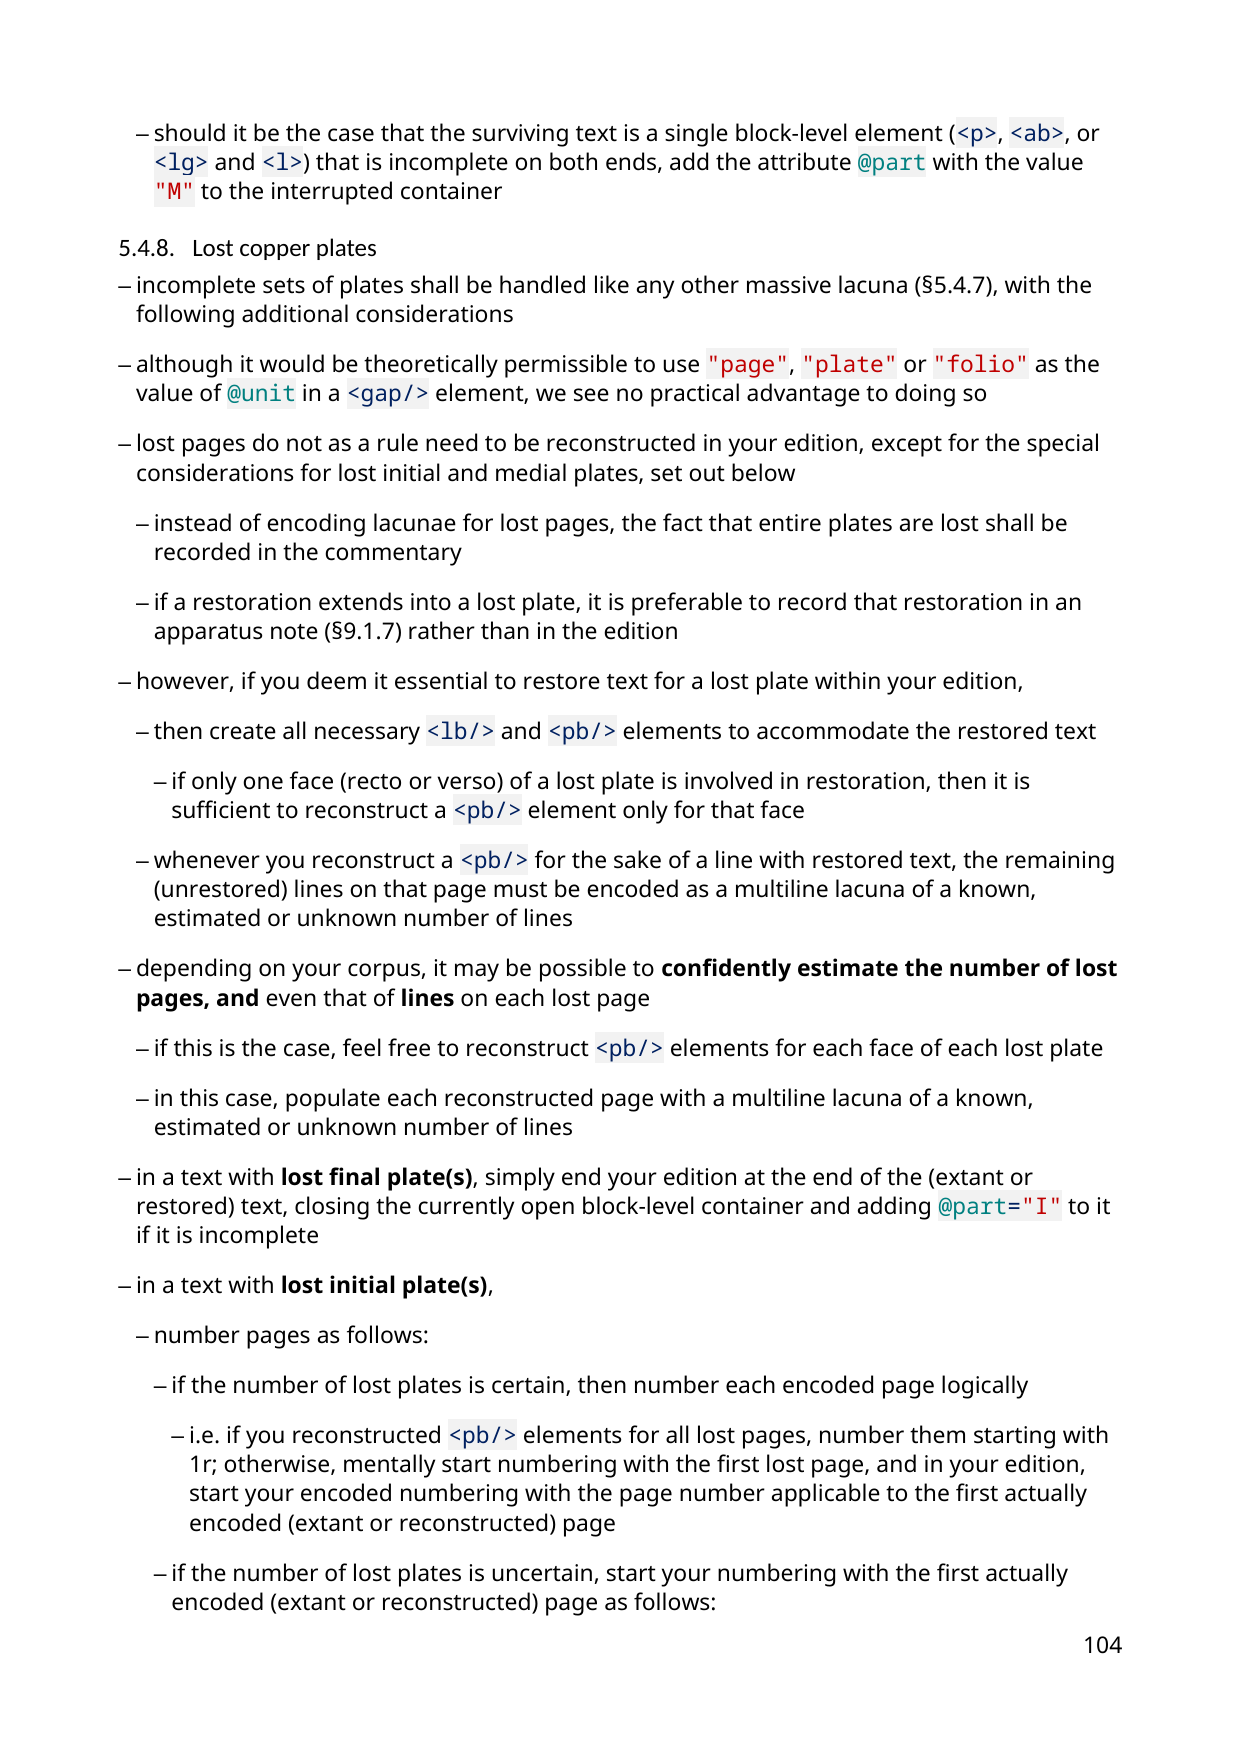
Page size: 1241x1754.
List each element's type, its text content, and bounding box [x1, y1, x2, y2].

list in a text with lost initial plate(s), [118, 1270, 1122, 1299]
list in a text with lost final plate(s), simply end your edition at the end of the (extant or restored) text, closing the currently open block-level container and adding @part="I" to it if it is incomplete [118, 1162, 1122, 1249]
list instead of encoding lacunae for lost pages, the fact that entire plates are lost shall be recorded in the commentary [136, 508, 1122, 566]
subtitle Lost copper plates [118, 226, 1122, 264]
list lost pages do not as a rule need to be reconstructed in your edition, except for the special considerations for lost initial and medial plates, set out below [118, 428, 1122, 487]
list then create all necessary <lb/> and <pb/> elements to accommodate the restored text [617, 716, 1122, 745]
list then create all necessary <lb/> and <pb/> elements to accommodate the restored text [136, 716, 426, 745]
list should it be the case that the surviving text is a single block-level element (<p>, <ab>, or <lg> and <l>) that is incomplete on both ends, add the attribute @part with the value "M" to the interrupted container [136, 118, 1122, 206]
list whenever you reconstruct a <pb/> for the sake of a line with restored text, the remaining (unrestored) lines on that page must be encoded as a multiline lacuna of a known, estimated or unknown number of lines [136, 845, 1122, 933]
list if this is the case, feel free to reconstruct <pb/> elements for each face of each lost plate [664, 1033, 1122, 1062]
list number pages as follows: [136, 1320, 1122, 1349]
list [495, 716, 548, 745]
list i.e. if you reconstructed <pb/> elements for all lost pages, number them starting with 1r; otherwise, mentally start numbering with the first lost page, and in your edition, start your encoded numbering with the page number applicable to the first actually encoded (extant or reconstructed) page [171, 1420, 1122, 1537]
list however, if you deem it essential to restore text for a lost plate within your edition, [118, 666, 1122, 695]
list if this is the case, feel free to reconstruct <pb/> elements for each face of each lost plate [136, 1033, 595, 1062]
list if only one face (recto or verso) of a lost plate is involved in restoration, then it is sufficient to reconstruct a <pb/> element only for that face [153, 766, 1122, 824]
list depending on your corpus, it may be possible to confidently estimate the number of lost pages, and even that of lines on each lost page [118, 953, 1122, 1012]
list if the number of lost plates is uncertain, start your numbering with the first actually encoded (extant or reconstructed) page as follows: [153, 1558, 1122, 1616]
list incomplete sets of plates shall be handled like any other massive lacuna (§5.4.7), with the following additional considerations [118, 270, 1122, 328]
list in this case, populate each reconstructed page with a multiline lacuna of a known, estimated or unknown number of lines [136, 1083, 1122, 1141]
list if the number of lost plates is certain, then number each encoded page logically [153, 1370, 1122, 1399]
list if a restoration extends into a lost plate, it is preferable to record that restoration in an apparatus note (§9.1.7) rather than in the edition [136, 587, 1122, 645]
list although it would be theoretically permissible to use "page", "plate" or "folio" as the value of @unit in a <gap/> element, we see no practical advantage to doing so [118, 349, 1122, 408]
